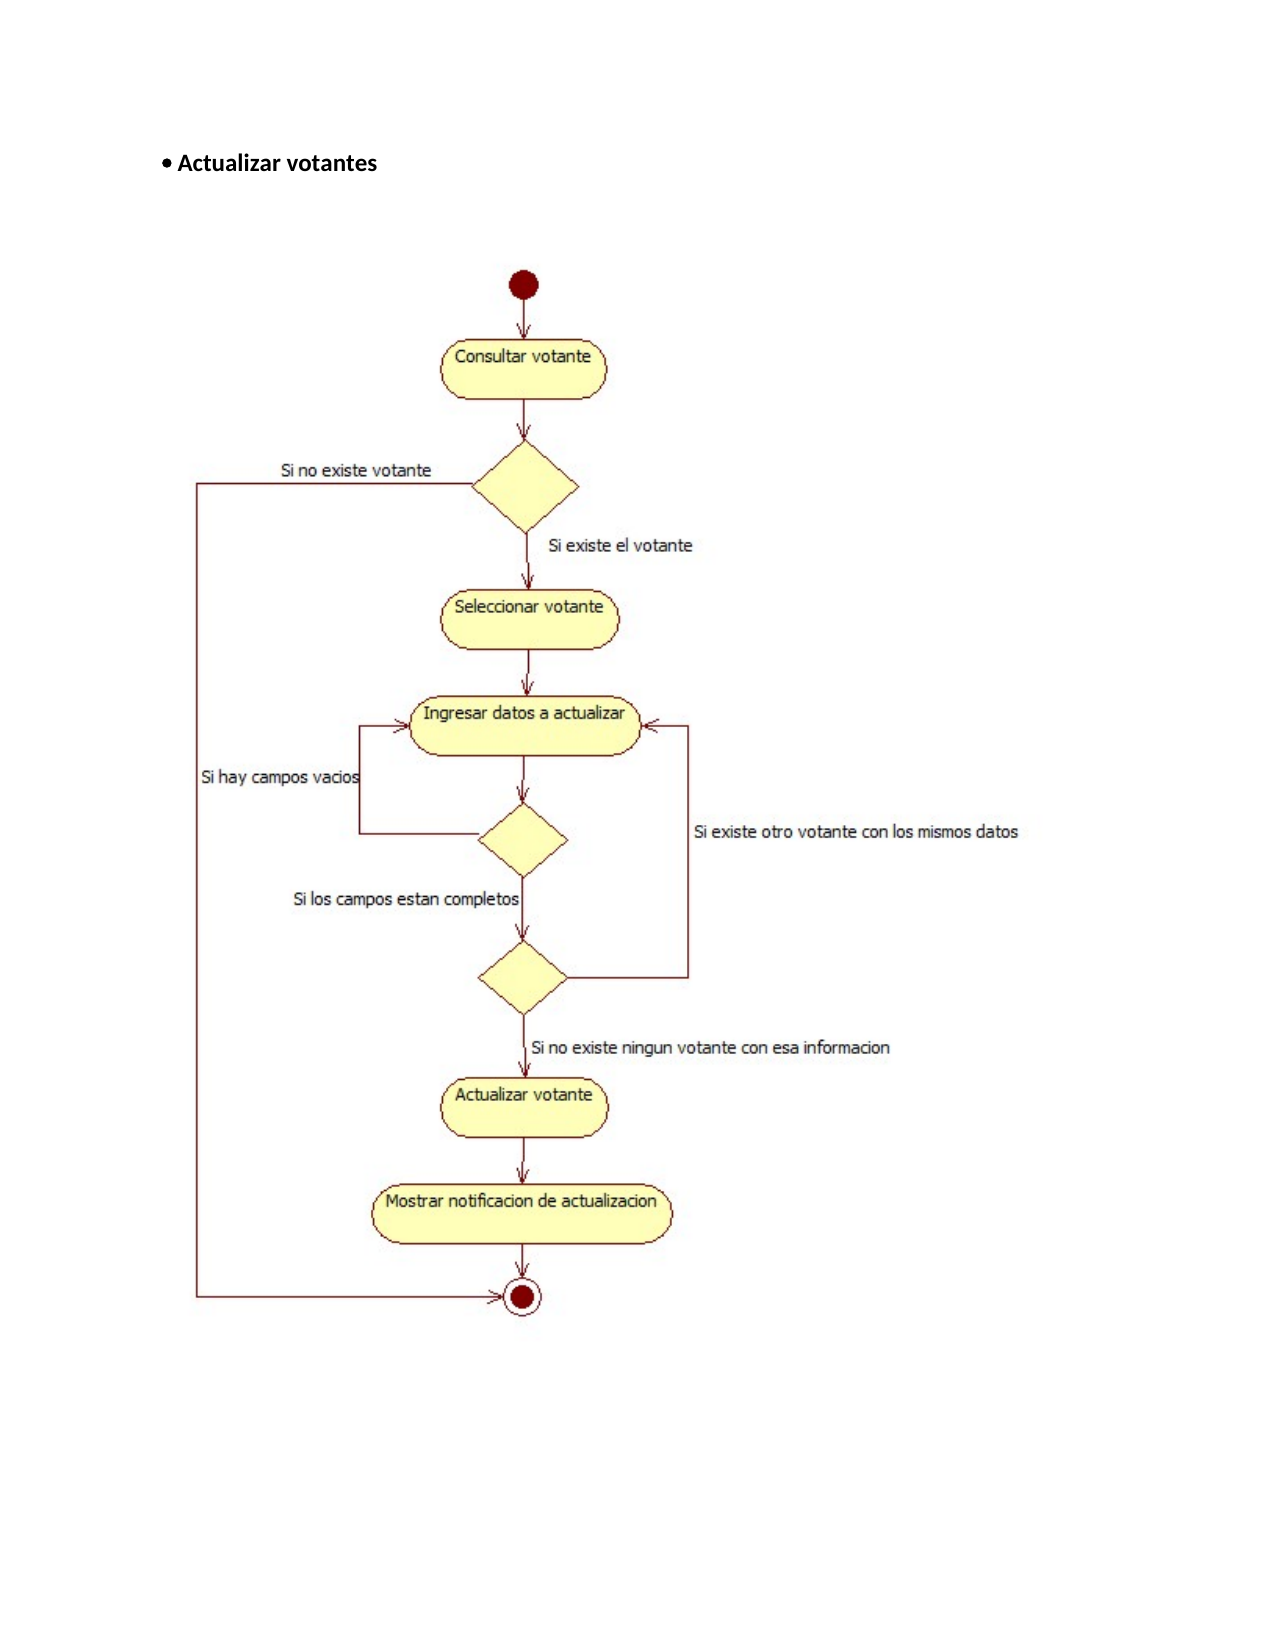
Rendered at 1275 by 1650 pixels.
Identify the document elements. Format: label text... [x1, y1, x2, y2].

list Actualizar votantes [162, 148, 1098, 178]
picture [165, 239, 1049, 1348]
